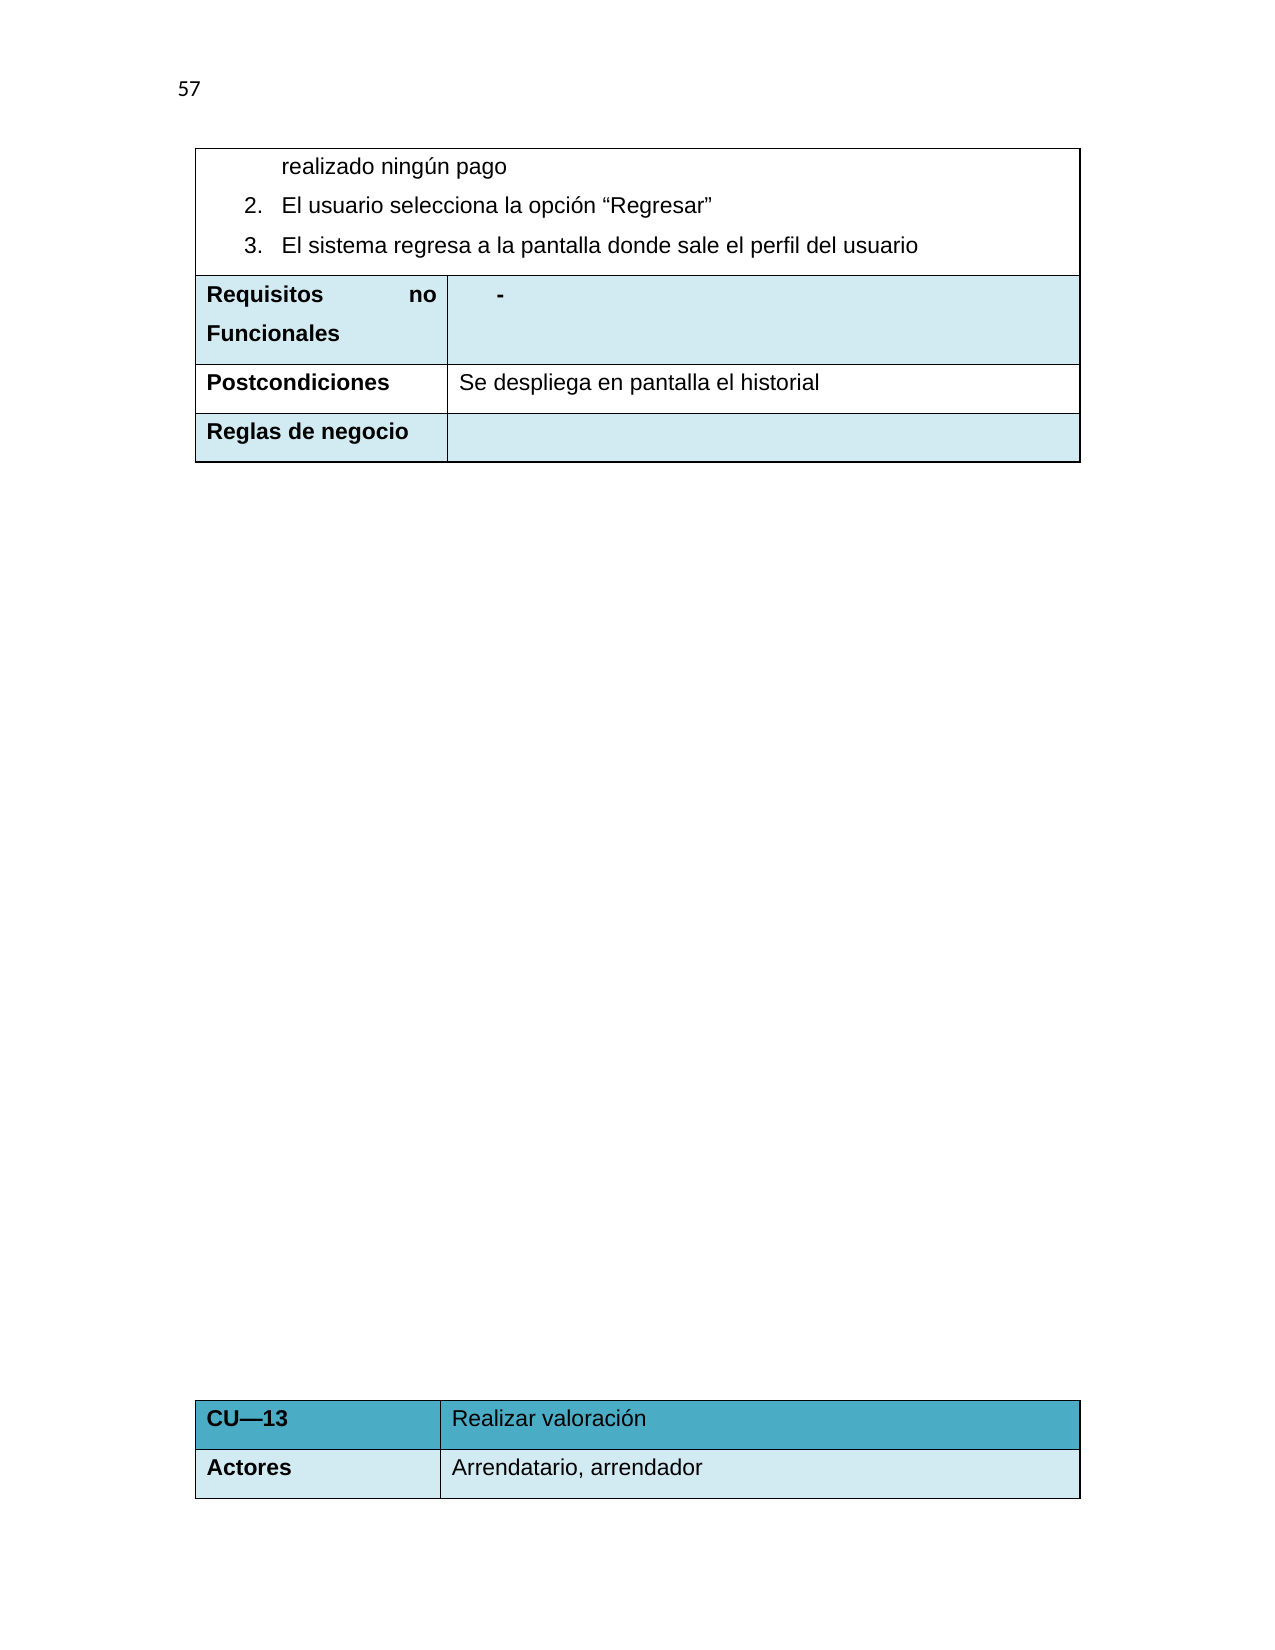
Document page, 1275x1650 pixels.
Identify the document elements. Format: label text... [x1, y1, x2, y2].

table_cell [196, 149, 1079, 275]
table_cell [448, 414, 1079, 461]
table_header CU—13 [196, 1401, 440, 1449]
table_cell Actores [196, 1450, 440, 1498]
table_cell Reglas de negocio [196, 414, 447, 461]
table_cell Arrendatario, arrendador [441, 1450, 1079, 1498]
table_cell [448, 276, 1079, 364]
table_cell Requisitos no Funcionales [196, 276, 447, 364]
table_cell Se despliega en pantalla el historial [448, 365, 1079, 413]
table_header Realizar valoración [441, 1401, 1079, 1449]
table_cell Postcondiciones [196, 365, 447, 413]
